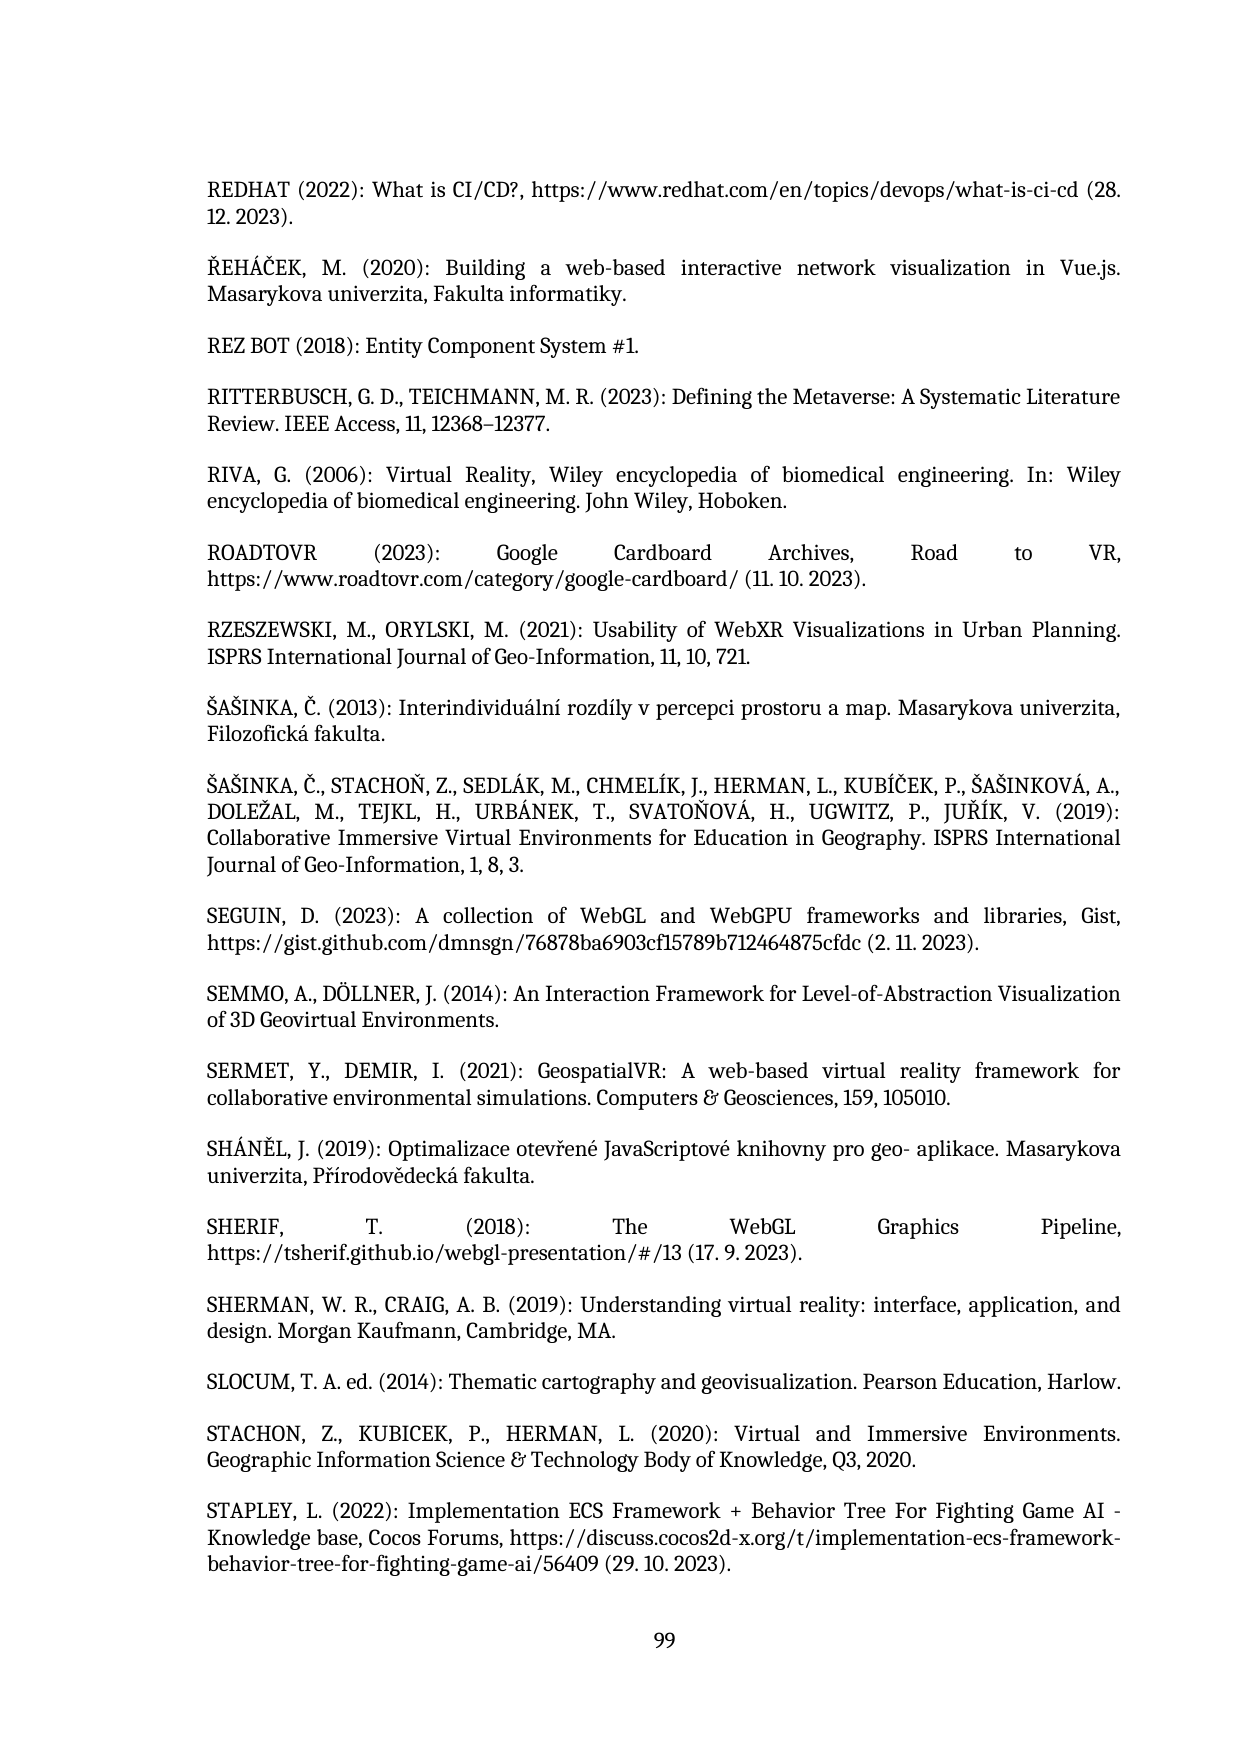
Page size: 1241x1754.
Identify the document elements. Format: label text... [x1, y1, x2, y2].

text RZESZEWSKI, M., ORYLSKI, M. (2021): Usability of WebXR Visualizations in Urban Planning. ISPRS International Journal of Geo-Information, 11, 10, 721. [207, 617, 1122, 670]
text RIVA, G. (2006): Virtual Reality, Wiley encyclopedia of biomedical engineering. In: Wiley encyclopedia of biomedical engineering. John Wiley, Hoboken. [207, 462, 1122, 514]
text REZ BOT (2018): Entity Component System #1. [207, 333, 1122, 359]
text RITTERBUSCH, G. D., TEICHMANN, M. R. (2023): Defining the Metaverse: A Systematic Literature Review. IEEE Access, 11, 12368–12377. [207, 384, 1122, 437]
text ŘEHÁČEK, M. (2020): Building a web-based interactive network visualization in Vue.js. Masarykova univerzita, Fakulta informatiky. [207, 255, 1122, 308]
text SERMET, Y., DEMIR, I. (2021): GeospatialVR: A web-based virtual reality framework for collaborative environmental simulations. Computers & Geosciences, 159, 105010. [207, 1058, 1122, 1111]
text ŠAŠINKA, Č. (2013): Interindividuální rozdíly v percepci prostoru a map. Masarykova univerzita, Filozofická fakulta. [207, 695, 1122, 747]
text SHERIF, T. (2018): The WebGL Graphics Pipeline, https://tsherif.github.io/webgl-presentation/#/13 (17. 9. 2023). [207, 1214, 1122, 1266]
text SHERMAN, W. R., CRAIG, A. B. (2019): Understanding virtual reality: interface, application, and design. Morgan Kaufmann, Cambridge, MA. [207, 1291, 1122, 1344]
text SHÁNĚL, J. (2019): Optimalizace otevřené JavaScriptové knihovny pro geo- aplikace. Masarykova univerzita, Přírodovědecká fakulta. [207, 1136, 1122, 1189]
text STACHON, Z., KUBICEK, P., HERMAN, L. (2020): Virtual and Immersive Environments. Geographic Information Science & Technology Body of Knowledge, Q3, 2020. [207, 1421, 1122, 1473]
text ROADTOVR (2023): Google Cardboard Archives, Road to VR, https://www.roadtovr.com/category/google-cardboard/ (11. 10. 2023). [207, 539, 1122, 592]
text SEMMO, A., DÖLLNER, J. (2014): An Interaction Framework for Level-of-Abstraction Visualization of 3D Geovirtual Environments. [207, 981, 1122, 1033]
text STAPLEY, L. (2022): Implementation ECS Framework + Behavior Tree For Fighting Game AI - Knowledge base, Cocos Forums, https://discuss.cocos2d-x.org/t/implementation-ecs-framework-behavior-tree-for-fighting-game-ai/56409 (29. 10. 2023). [207, 1498, 1122, 1577]
text SLOCUM, T. A. ed. (2014): Thematic cartography and geovisualization. Pearson Education, Harlow. [207, 1369, 1122, 1396]
text SEGUIN, D. (2023): A collection of WebGL and WebGPU frameworks and libraries, Gist, https://gist.github.com/dmnsgn/76878ba6903cf15789b712464875cfdc (2. 11. 2023). [207, 903, 1122, 956]
text REDHAT (2022): What is CI/CD?, https://www.redhat.com/en/topics/devops/what-is-ci-cd (28. 12. 2023). [207, 177, 1122, 230]
text ŠAŠINKA, Č., STACHOŇ, Z., SEDLÁK, M., CHMELÍK, J., HERMAN, L., KUBÍČEK, P., ŠAŠINKOVÁ, A., DOLEŽAL, M., TEJKL, H., URBÁNEK, T., SVATOŇOVÁ, H., UGWITZ, P., JUŘÍK, V. (2019): Collaborative Immersive Virtual Environments for Education in Geography. ISPRS International Journal of Geo-Information, 1, 8, 3. [207, 772, 1122, 878]
